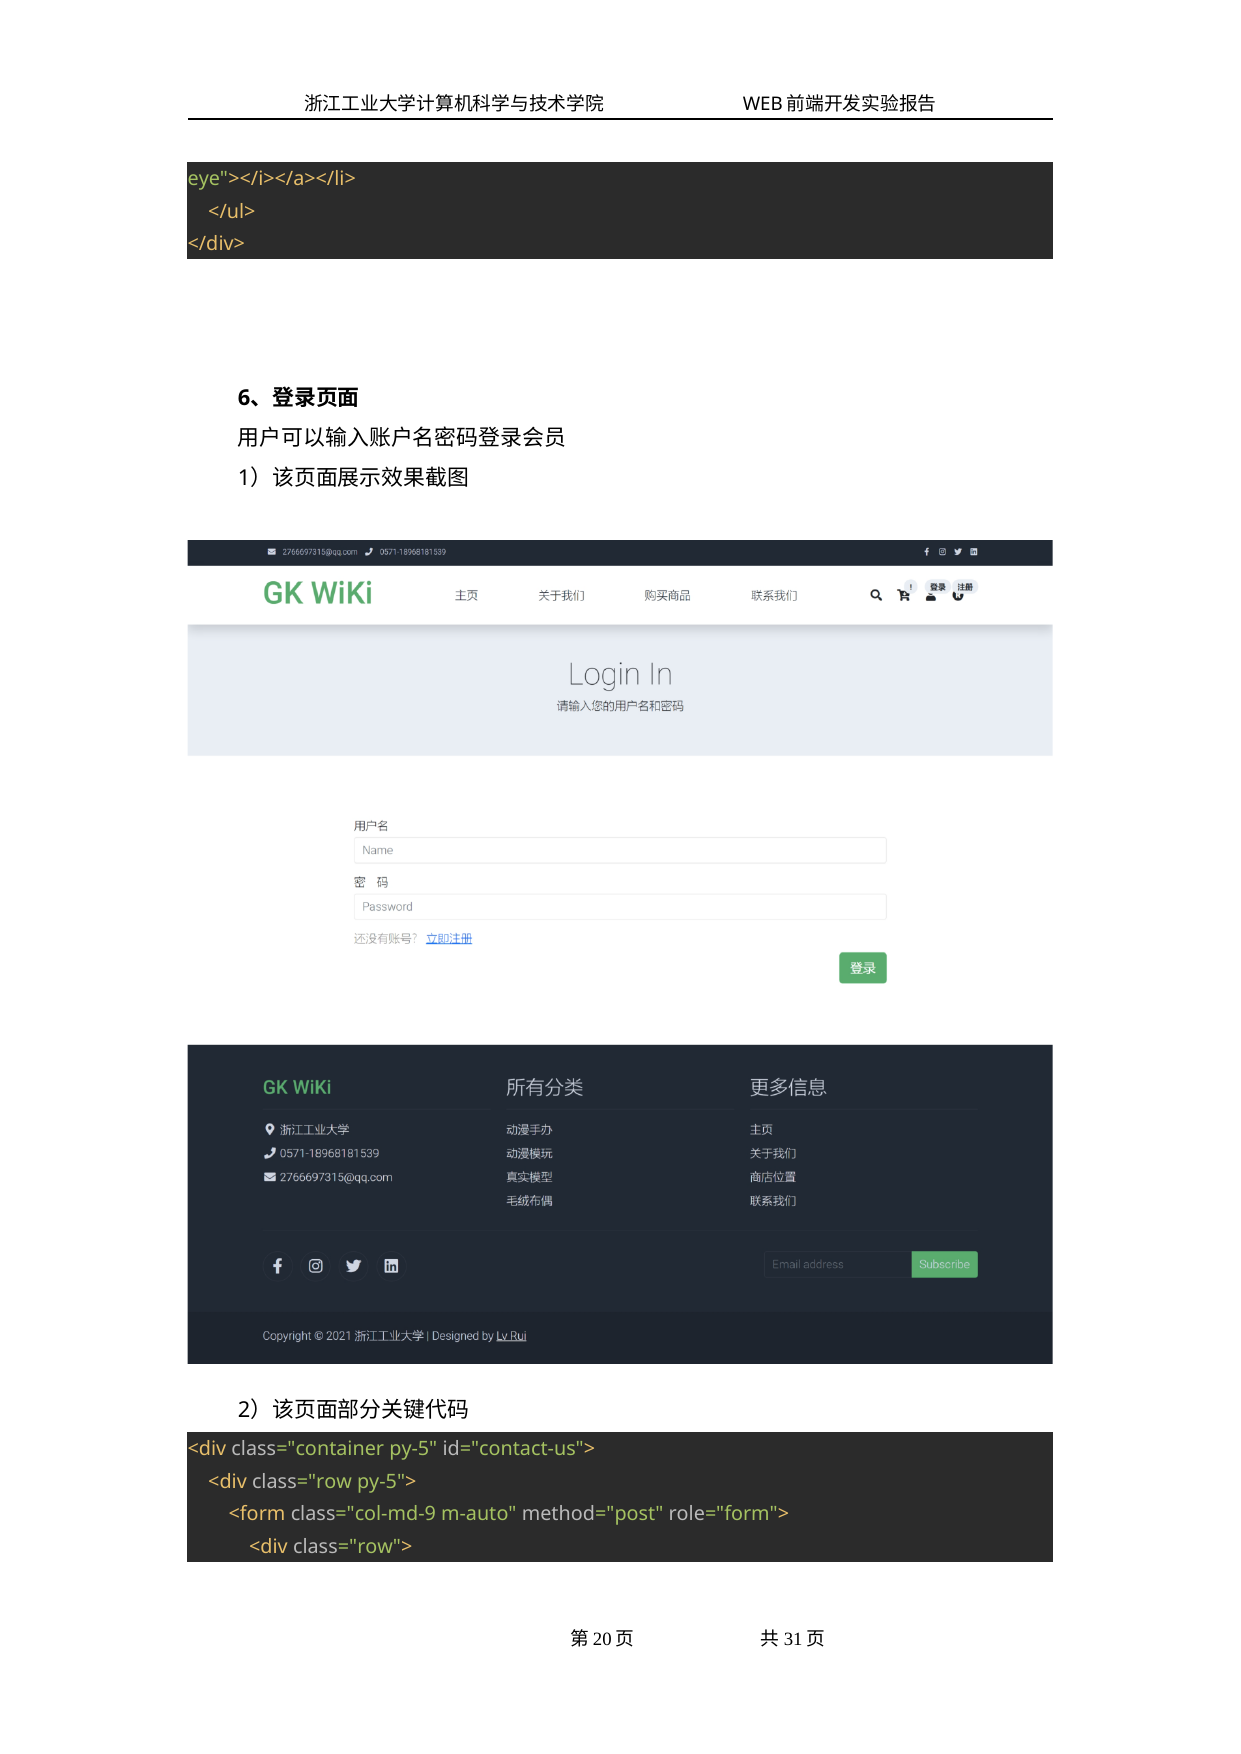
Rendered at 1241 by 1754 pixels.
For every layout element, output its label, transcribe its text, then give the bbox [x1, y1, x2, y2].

text 2）该页面部分关键代码 [187, 1392, 1053, 1424]
text 1）该页面展示效果截图 [187, 460, 1053, 492]
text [187, 162, 1053, 259]
text 用户可以输入账户名密码登录会员 [187, 419, 1053, 452]
text 6、登录页面 [187, 379, 1053, 412]
picture [187, 540, 1053, 1364]
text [187, 1432, 1053, 1562]
